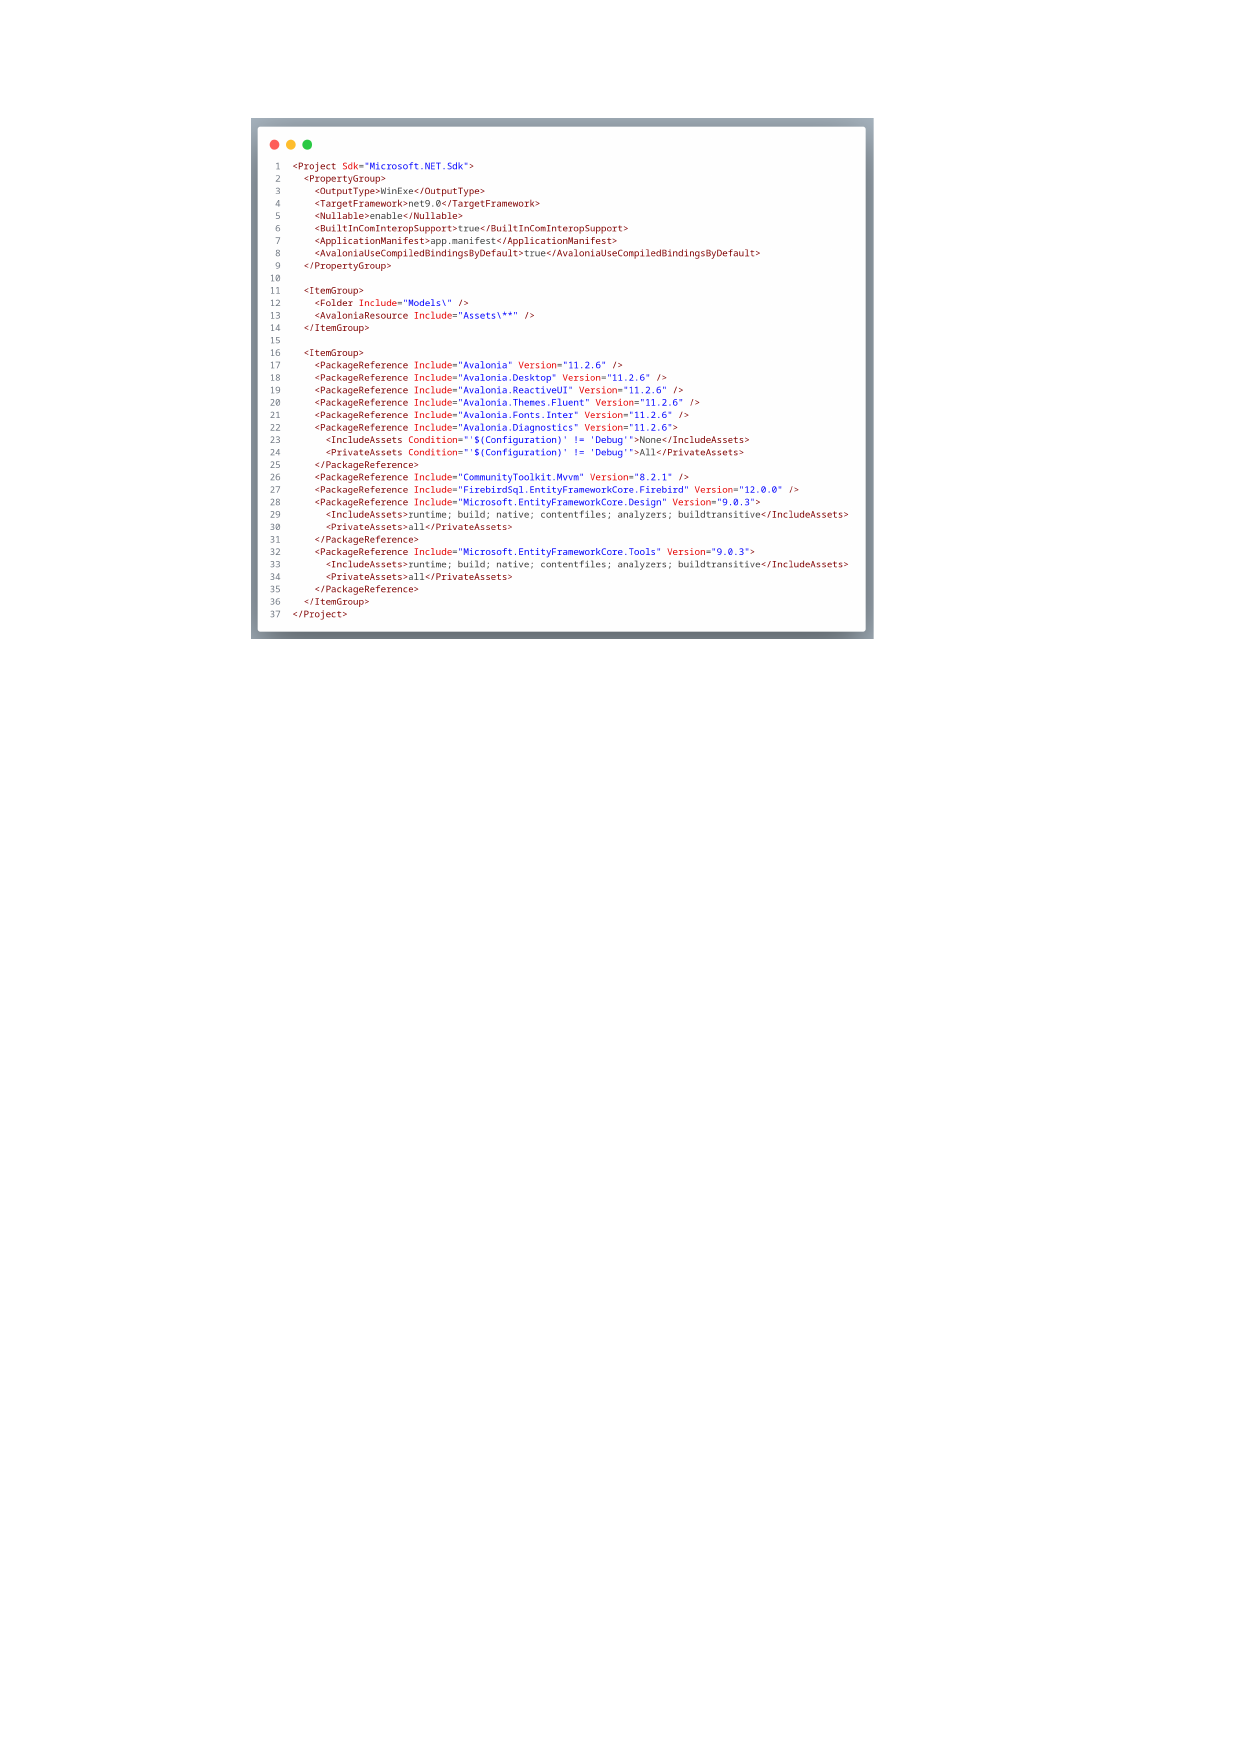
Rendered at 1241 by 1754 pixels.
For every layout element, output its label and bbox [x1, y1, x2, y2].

picture [251, 118, 874, 639]
